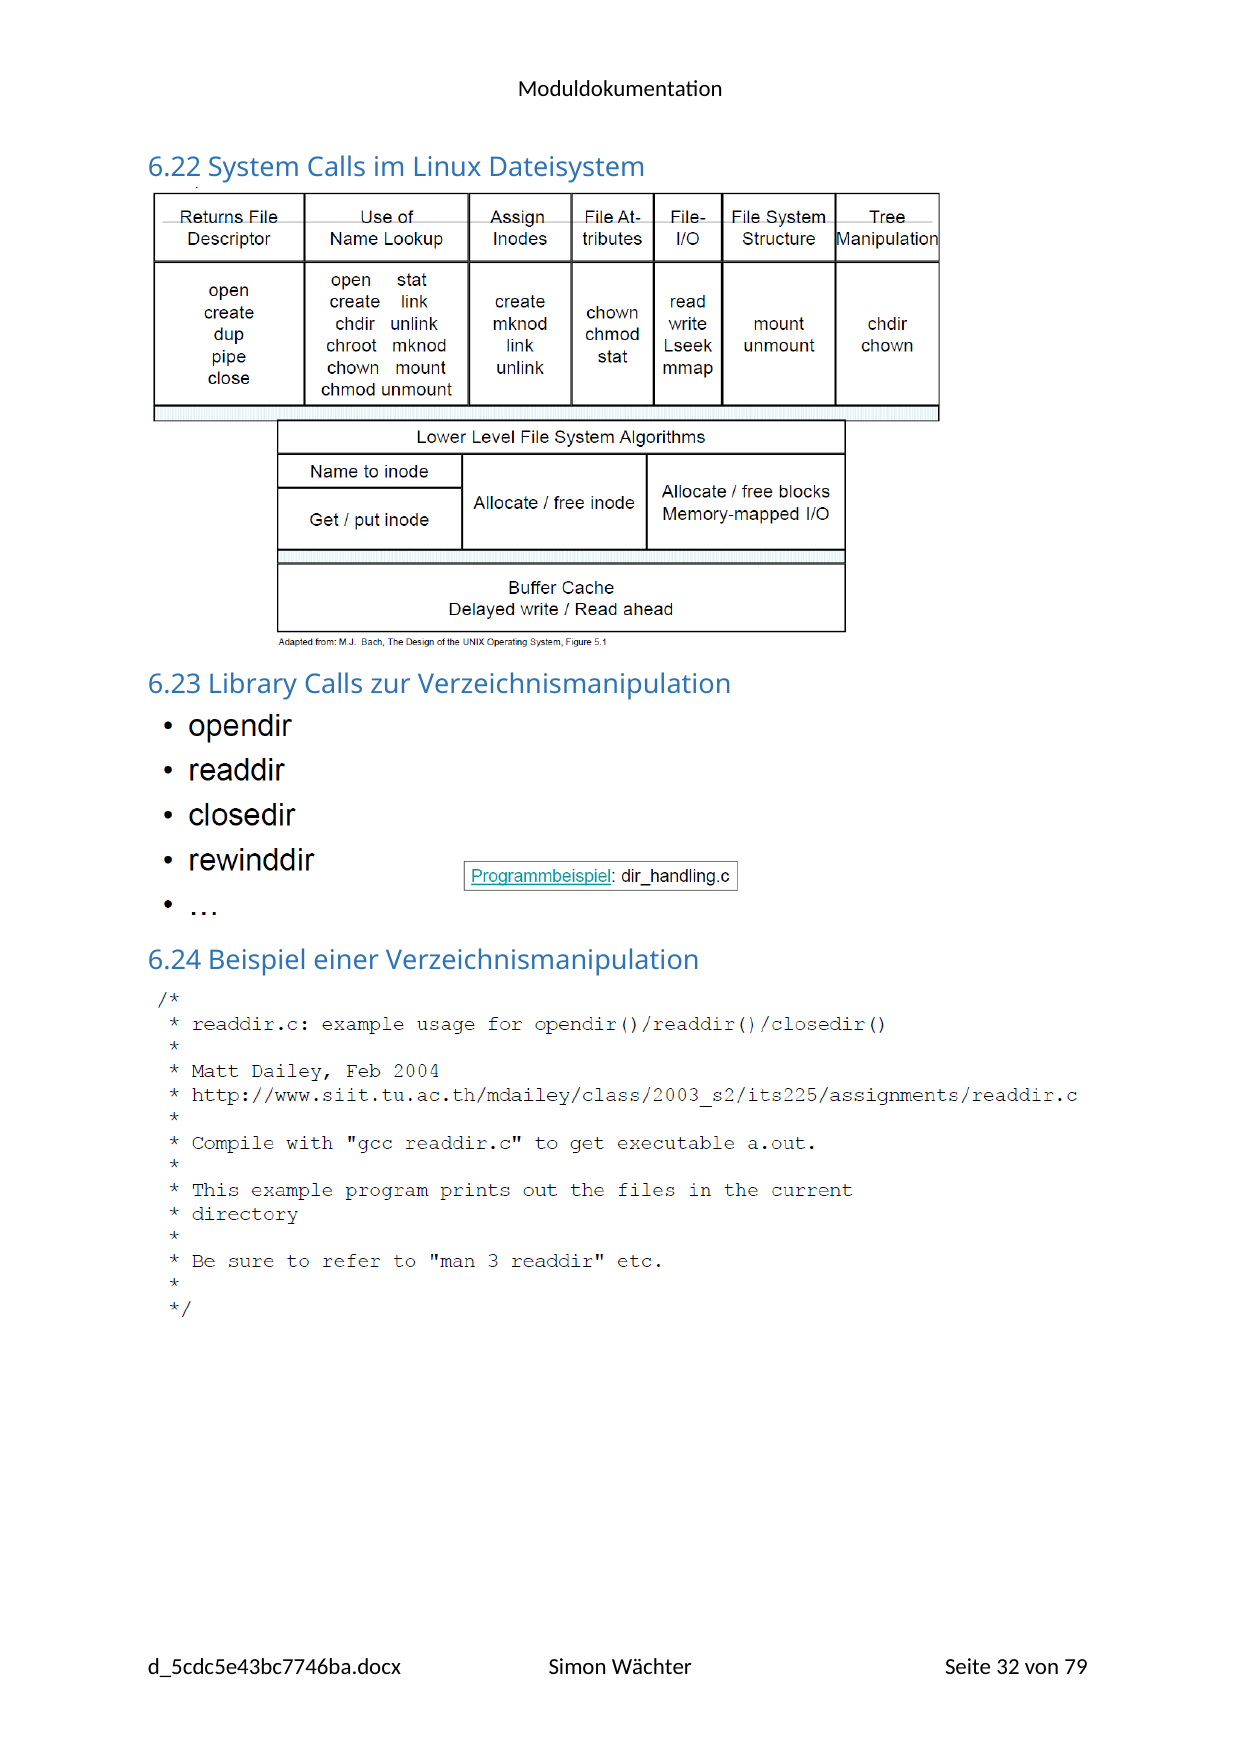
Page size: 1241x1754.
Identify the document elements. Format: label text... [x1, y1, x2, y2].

subtitle Beispiel einer Verzeichnismanipulation [148, 941, 1093, 977]
picture [147, 187, 948, 647]
picture [147, 980, 1093, 1332]
picture [147, 704, 780, 922]
subtitle Library Calls zur Verzeichnismanipulation [148, 665, 1093, 702]
subtitle System Calls im Linux Dateisystem [148, 148, 1093, 184]
